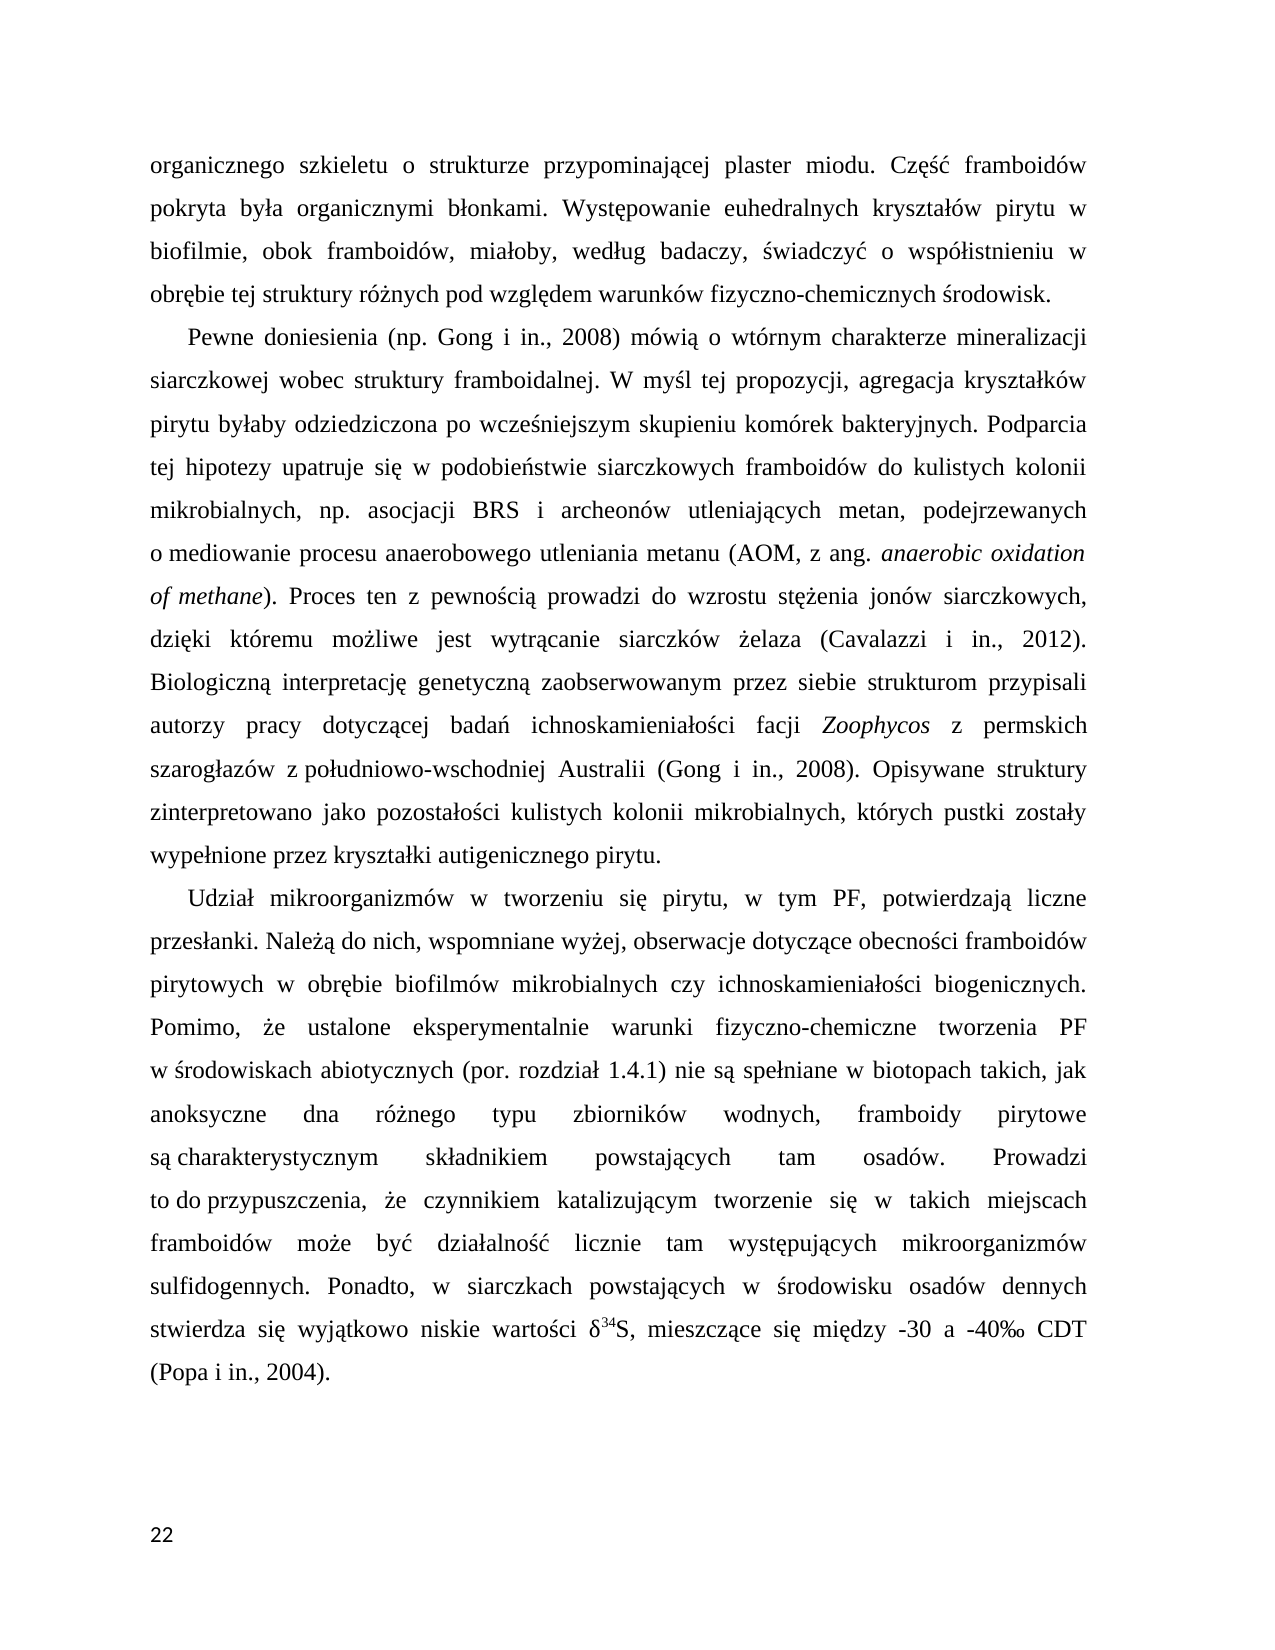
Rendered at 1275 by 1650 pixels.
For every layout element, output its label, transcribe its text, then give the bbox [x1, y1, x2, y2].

text Pewne doniesienia (np. Gong i in., 2008) mówią o wtórnym charakterze mineralizacji siarczkowej wobec struktury framboidalnej. W myśl tej propozycji, agregacja kryształków pirytu byłaby odziedziczona po wcześniejszym skupieniu komórek bakteryjnych. Podparcia tej hipotezy upatruje się w podobieństwie siarczkowych framboidów do kulistych kolonii mikrobialnych, np. asocjacji BRS i archeonów utleniających metan, podejrzewanych o mediowanie procesu anaerobowego utleniania metanu (AOM, z ang. anaerobic oxidation of methane). Proces ten z pewnością prowadzi do wzrostu stężenia jonów siarczkowych, dzięki któremu możliwe jest wytrącanie siarczków żelaza (Cavalazzi i in., 2012). Biologiczną interpretację genetyczną zaobserwowanym przez siebie strukturom przypisali autorzy pracy dotyczącej badań ichnoskamieniałości facji Zoophycos z permskich szarogłazów z południowo-wschodniej Australii (Gong i in., 2008). Opisywane struktury zinterpretowano jako pozostałości kulistych kolonii mikrobialnych, których pustki zostały wypełnione przez kryształki autigenicznego pirytu. [150, 322, 1087, 869]
text Udział mikroorganizmów w tworzeniu się pirytu, w tym PF, potwierdzają liczne przesłanki. Należą do nich, wspomniane wyżej, obserwacje dotyczące obecności framboidów pirytowych w obrębie biofilmów mikrobialnych czy ichnoskamieniałości biogenicznych. Pomimo, że ustalone eksperymentalnie warunki fizyczno-chemiczne tworzenia PF w środowiskach abiotycznych (por. rozdział 1.4.1) nie są spełniane w biotopach takich, jak anoksyczne dna różnego typu zbiorników wodnych, framboidy pirytowe są charakterystycznym składnikiem powstających tam osadów. Prowadzi to do przypuszczenia, że czynnikiem katalizującym tworzenie się w takich miejscach framboidów może być działalność licznie tam występujących mikroorganizmów sulfidogennych. Ponadto, w siarczkach powstających w środowisku osadów dennych stwierdza się wyjątkowo niskie wartości δ34S, mieszczące się między -30 a -40‰ CDT (Popa i in., 2004). [150, 883, 1087, 1386]
